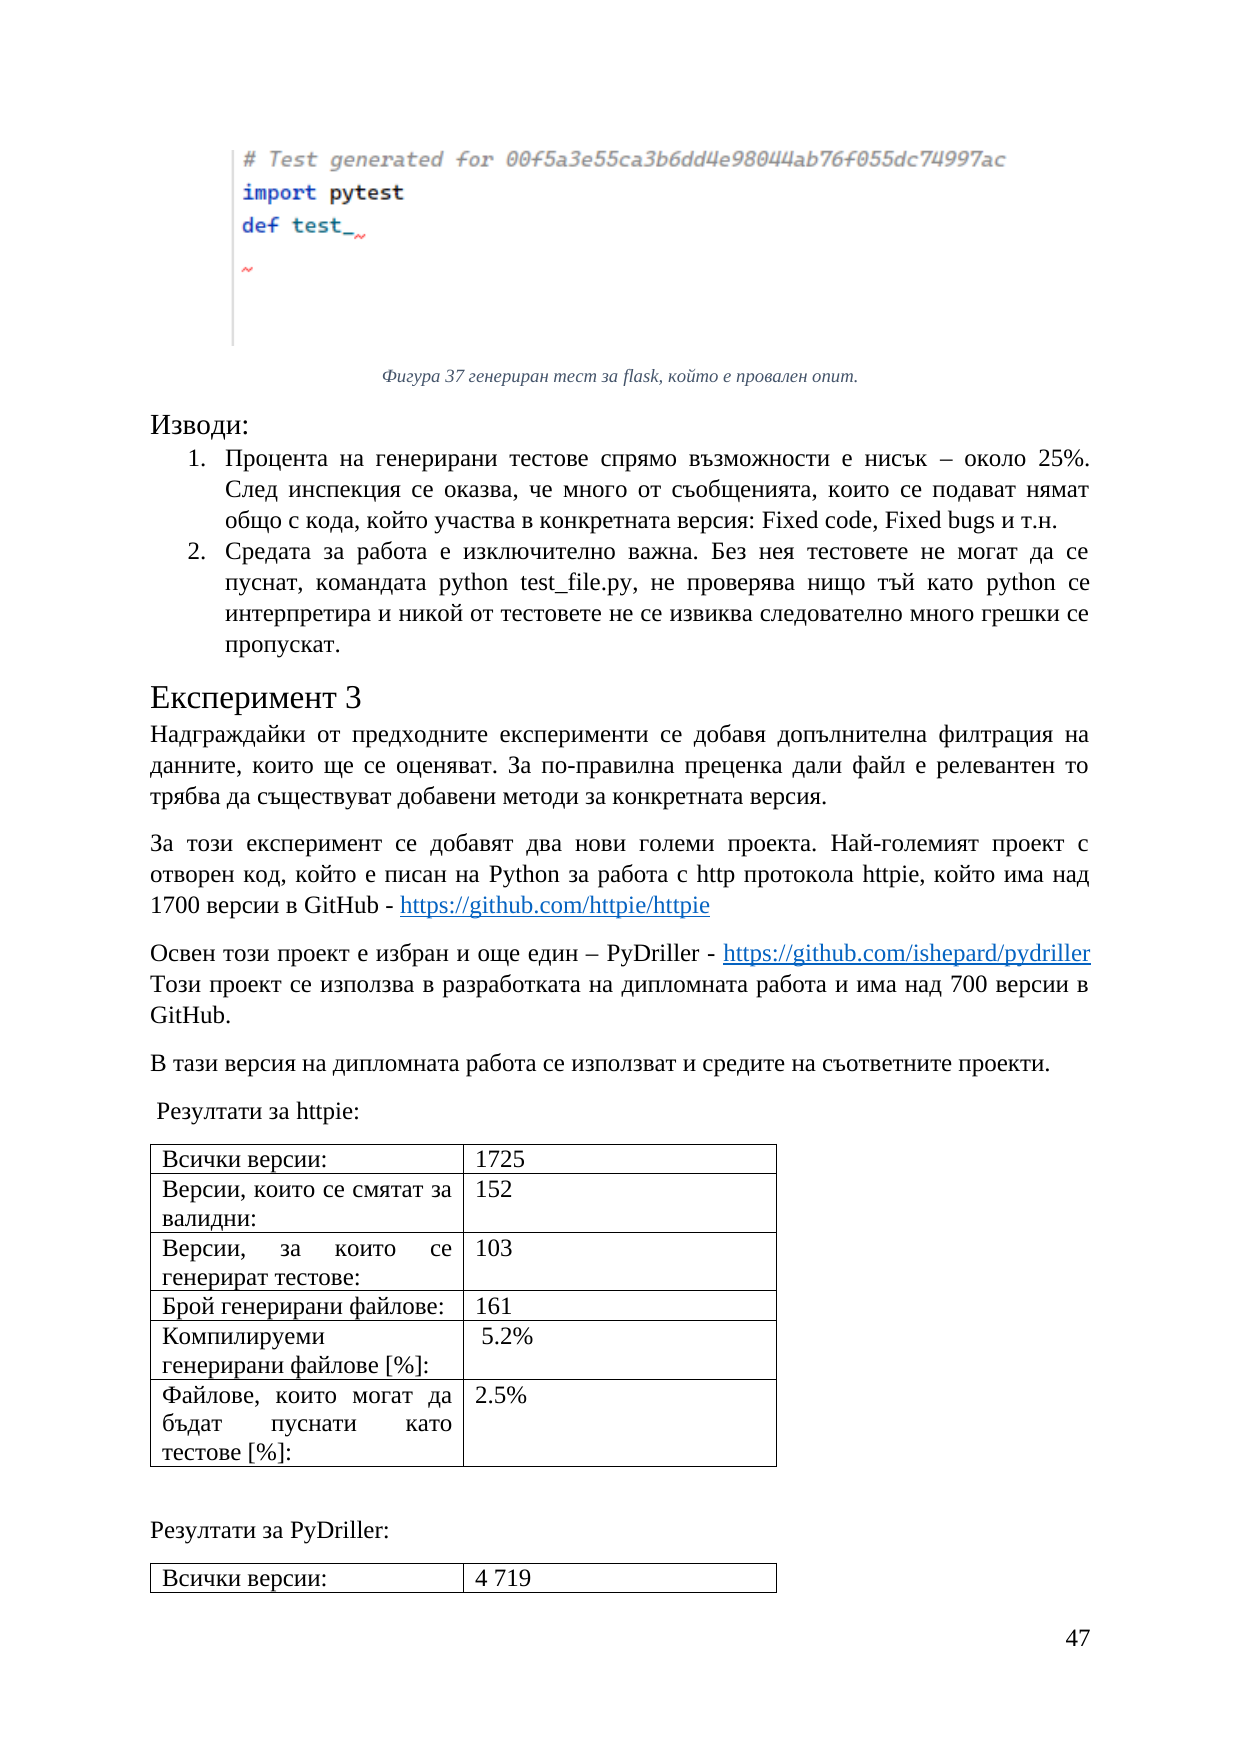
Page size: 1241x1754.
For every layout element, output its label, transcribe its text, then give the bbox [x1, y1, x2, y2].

text За този експеримент се добавят два нови големи проекта. Най-големият проект с отворен код, който е писан на Python за работа с http протокола httpie, който има над 1700 версии в GitHub - https://github.com/httpie/httpie [150, 828, 1090, 919]
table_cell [151, 1380, 463, 1466]
picture [231, 150, 1010, 346]
text В тази версия на дипломната работа се използват и средите на съответните проекти. [150, 1048, 1090, 1077]
list Средата за работа е изключително важна. Без нея тестовете не могат да се пуснат, командата python test_file.py, не проверява нищо тъй като python се интерпретира и никой от тестовете не се извиква следователно много грешки се пропускат. [187, 536, 1090, 658]
text Резултати за PyDriller: [150, 1515, 1090, 1543]
list Процента на генерирани тестове спрямо възможности е нисък – около 25%. След инспекция се оказва, че много от съобщенията, които се подават нямат общо с кода, който участва в конкретната версия: Fixed code, Fixed bugs и т.н. [187, 443, 1090, 534]
table_cell 161 [464, 1291, 776, 1320]
table_header 4 719 [464, 1564, 776, 1592]
subtitle Експеримент 3 [150, 677, 1090, 716]
table_cell Компилируеми генерирани файлове [%]: [151, 1321, 463, 1379]
table_header Всички версии: [151, 1145, 463, 1173]
table_cell 5.2% [464, 1321, 776, 1379]
subtitle Изводи: [150, 407, 1090, 441]
table_header Всички версии: [151, 1564, 463, 1592]
table_cell Версии, за които се генерират тестове: [151, 1233, 463, 1290]
table_cell 2.5% [464, 1380, 776, 1466]
text Надграждайки от предходните експерименти се добавя допълнителна филтрация на данните, които ще се оценяват. За по-правилна преценка дали файл е релевантен то трябва да съществуват добавени методи за конкретната версия. [150, 719, 1090, 809]
text Фигура 37 генериран тест за flask, който е провален опит. [150, 365, 1090, 386]
table_cell Версии, които се смятат за валидни: [151, 1174, 463, 1232]
text Резултати за httpie: [150, 1096, 1090, 1124]
table_cell 152 [464, 1174, 776, 1232]
text Освен този проект е избран и още един – PyDriller - https://github.com/ishepard/pydriller Този проект се използва в разработката на дипломната работа и има над 700 версии в GitHub. [150, 938, 1090, 1029]
table_cell 103 [464, 1233, 776, 1290]
table_cell Брой генерирани файлове: [151, 1291, 463, 1320]
table_header 1725 [464, 1145, 776, 1173]
